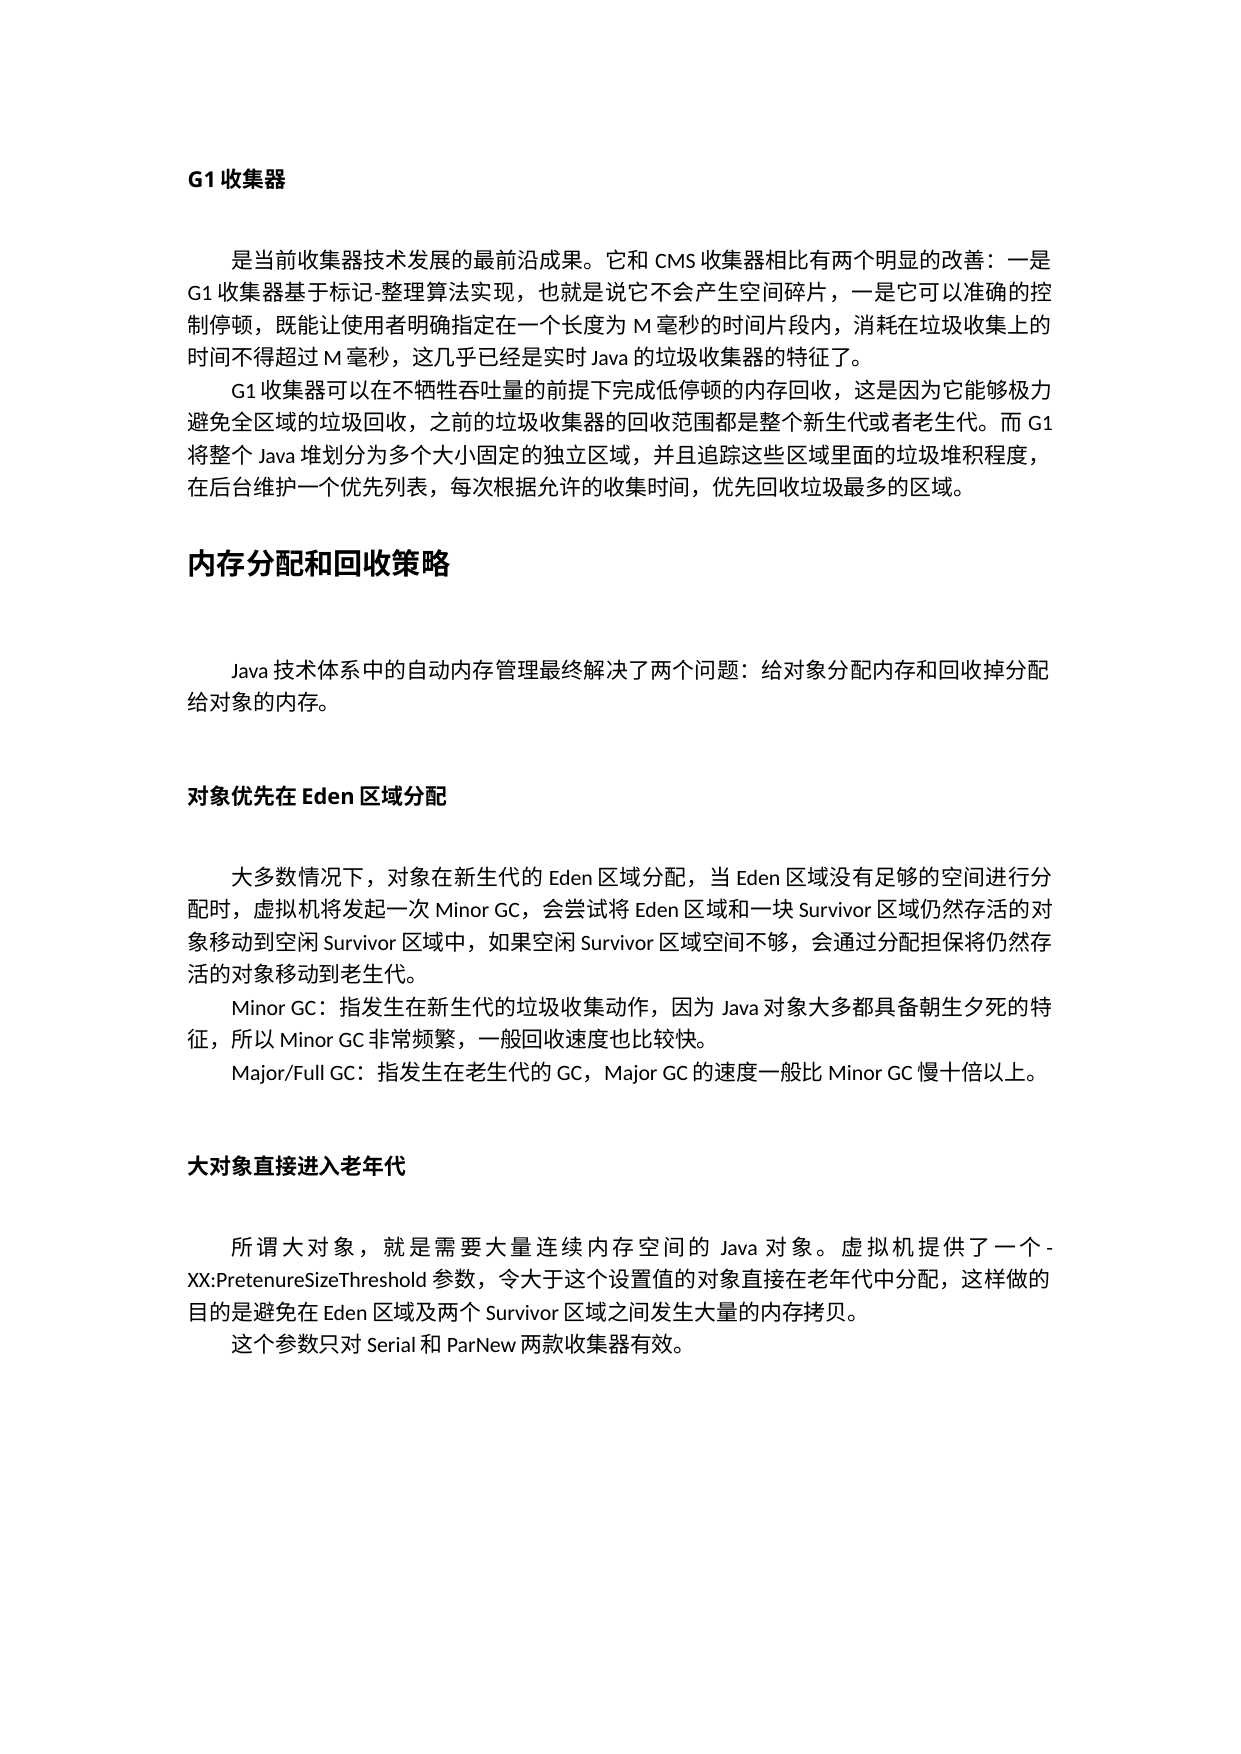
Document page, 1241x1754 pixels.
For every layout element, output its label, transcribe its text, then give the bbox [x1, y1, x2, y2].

text 大多数情况下，对象在新生代的Eden区域分配，当Eden区域没有足够的空间进行分配时，虚拟机将发起一次Minor GC，会尝试将Eden区域和一块Survivor区域仍然存活的对象移动到空闲Survivor区域中，如果空闲Survivor区域空间不够，会通过分配担保将仍然存活的对象移动到老生代。 [187, 859, 1053, 989]
subtitle 内存分配和回收策略 [187, 529, 1053, 594]
subtitle 大对象直接进入老年代 [187, 1149, 1053, 1181]
subtitle 对象优先在Eden区域分配 [187, 779, 1053, 812]
text 这个参数只对Serial和ParNew两款收集器有效。 [187, 1327, 1053, 1359]
text G1收集器可以在不牺牲吞吐量的前提下完成低停顿的内存回收，这是因为它能够极力避免全区域的垃圾回收，之前的垃圾收集器的回收范围都是整个新生代或者老生代。而G1将整个Java堆划分为多个大小固定的独立区域，并且追踪这些区域里面的垃圾堆积程度，在后台维护一个优先列表，每次根据允许的收集时间，优先回收垃圾最多的区域。 [187, 372, 1053, 502]
subtitle G1收集器 [187, 162, 1053, 194]
text Minor GC：指发生在新生代的垃圾收集动作，因为Java对象大多都具备朝生夕死的特征，所以Minor GC非常频繁，一般回收速度也比较快。 [187, 989, 1053, 1054]
text 是当前收集器技术发展的最前沿成果。它和CMS收集器相比有两个明显的改善：一是G1收集器基于标记-整理算法实现，也就是说它不会产生空间碎片，一是它可以准确的控制停顿，既能让使用者明确指定在一个长度为M毫秒的时间片段内，消耗在垃圾收集上的时间不得超过M毫秒，这几乎已经是实时Java的垃圾收集器的特征了。 [187, 242, 1053, 372]
text Java技术体系中的自动内存管理最终解决了两个问题：给对象分配内存和回收掉分配给对象的内存。 [187, 652, 1053, 717]
text Major/Full GC：指发生在老生代的GC，Major GC的速度一般比Minor GC慢十倍以上。 [187, 1054, 1053, 1087]
text 所谓大对象，就是需要大量连续内存空间的Java对象。虚拟机提供了一个-XX:PretenureSizeThreshold参数，令大于这个设置值的对象直接在老年代中分配，这样做的目的是避免在Eden区域及两个Survivor区域之间发生大量的内存拷贝。 [187, 1229, 1053, 1327]
